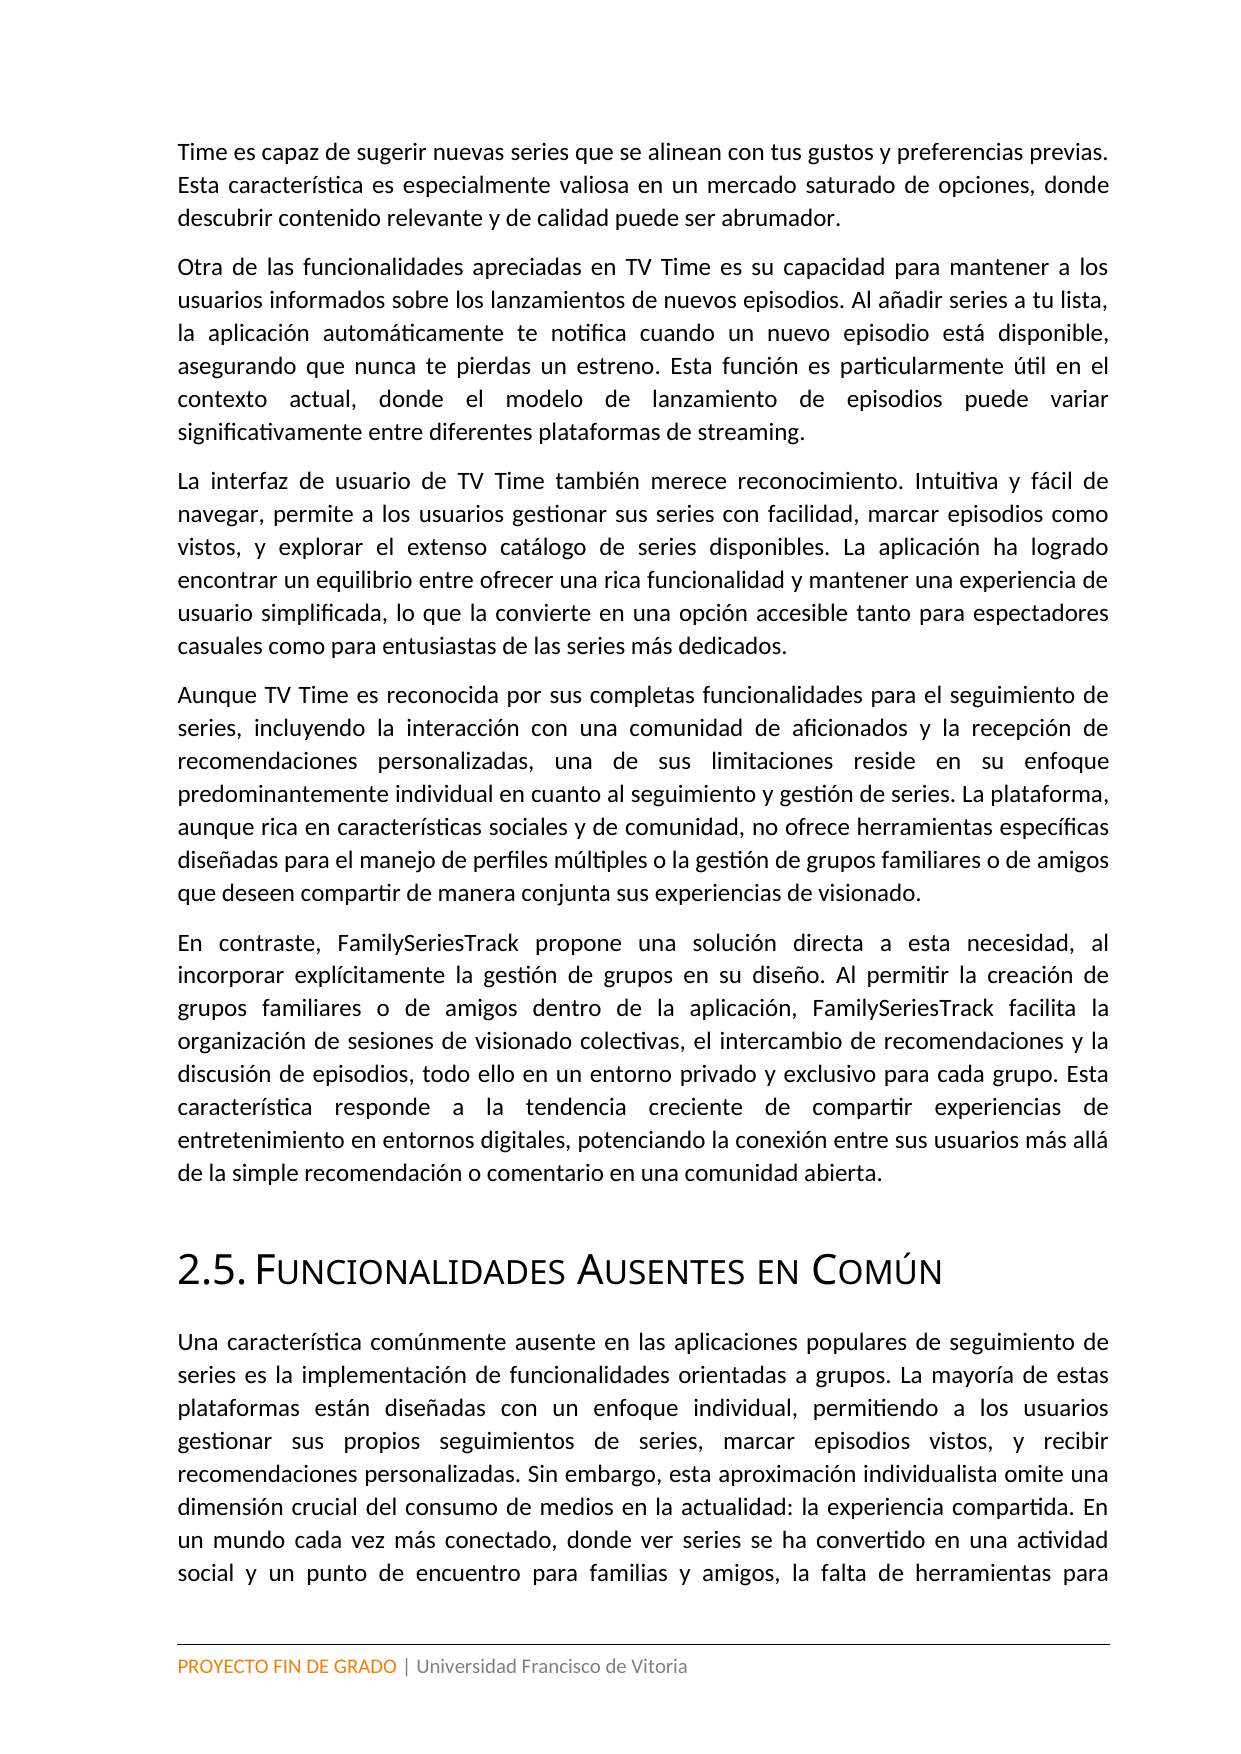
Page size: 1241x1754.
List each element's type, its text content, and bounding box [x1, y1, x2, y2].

text En contraste, FamilySeriesTrack propone una solución directa a esta necesidad, al incorporar explícitamente la gestión de grupos en su diseño. Al permitir la creación de grupos familiares o de amigos dentro de la aplicación, FamilySeriesTrack facilita la organización de sesiones de visionado colectivas, el intercambio de recomendaciones y la discusión de episodios, todo ello en un entorno privado y exclusivo para cada grupo. Esta característica responde a la tendencia creciente de compartir experiencias de entretenimiento en entornos digitales, potenciando la conexión entre sus usuarios más allá de la simple recomendación o comentario en una comunidad abierta. [177, 927, 1110, 1188]
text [177, 136, 1110, 232]
subtitle Funcionalidades Ausentes en Común [177, 1240, 1110, 1297]
text Aunque TV Time es reconocida por sus completas funcionalidades para el seguimiento de series, incluyendo la interacción con una comunidad de aficionados y la recepción de recomendaciones personalizadas, una de sus limitaciones reside en su enfoque predominantemente individual en cuanto al seguimiento y gestión de series. La plataforma, aunque rica en características sociales y de comunidad, no ofrece herramientas específicas diseñadas para el manejo de perfiles múltiples o la gestión de grupos familiares o de amigos que deseen compartir de manera conjunta sus experiencias de visionado. [177, 679, 1110, 908]
text La interfaz de usuario de TV Time también merece reconocimiento. Intuitiva y fácil de navegar, permite a los usuarios gestionar sus series con facilidad, marcar episodios como vistos, y explorar el extenso catálogo de series disponibles. La aplicación ha logrado encontrar un equilibrio entre ofrecer una rica funcionalidad y mantener una experiencia de usuario simplificada, lo que la convierte en una opción accesible tanto para espectadores casuales como para entusiastas de las series más dedicados. [177, 465, 1110, 661]
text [177, 1326, 1110, 1587]
text Otra de las funcionalidades apreciadas en TV Time es su capacidad para mantener a los usuarios informados sobre los lanzamientos de nuevos episodios. Al añadir series a tu lista, la aplicación automáticamente te notifica cuando un nuevo episodio está disponible, asegurando que nunca te pierdas un estreno. Esta función es particularmente útil en el contexto actual, donde el modelo de lanzamiento de episodios puede variar significativamente entre diferentes plataformas de streaming. [177, 251, 1110, 446]
